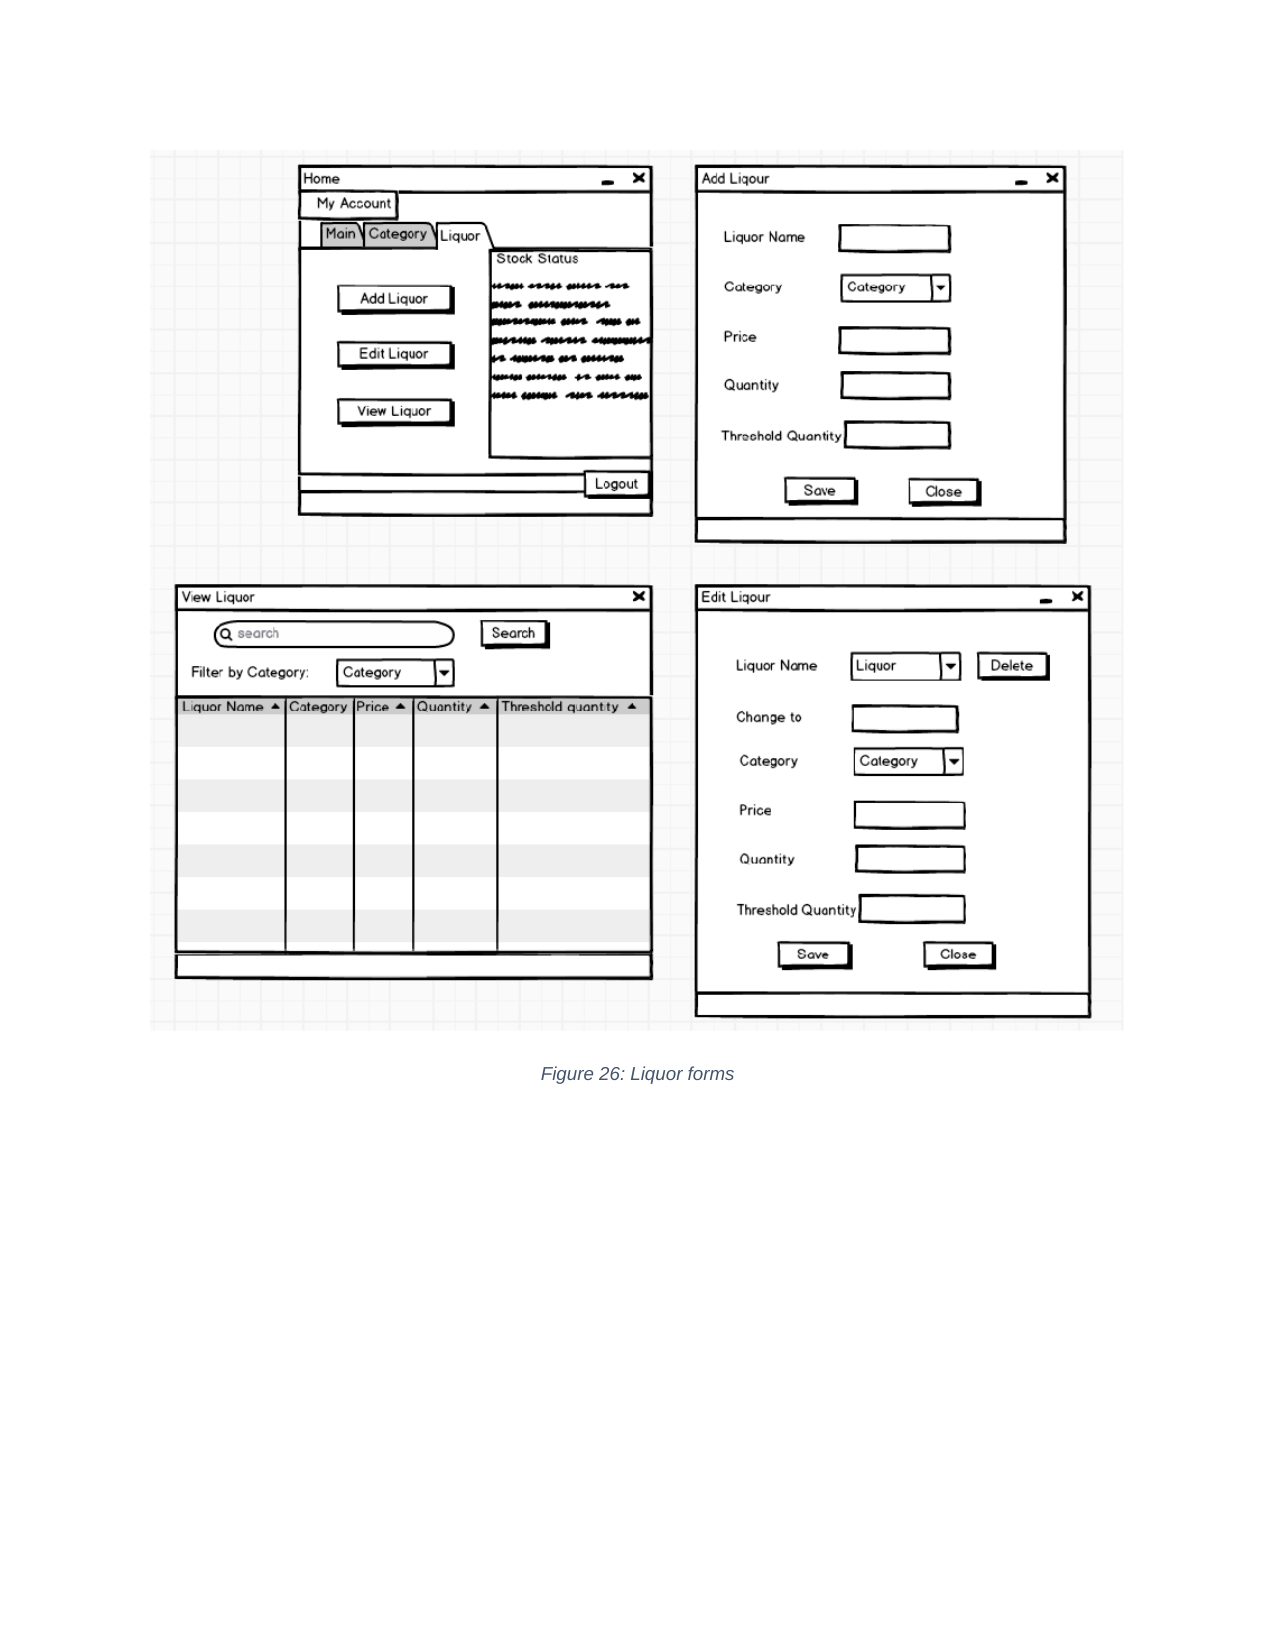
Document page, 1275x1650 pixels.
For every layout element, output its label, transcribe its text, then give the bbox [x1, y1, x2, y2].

text Figure 26: Liquor forms [150, 1063, 1125, 1084]
picture [150, 150, 1124, 1033]
